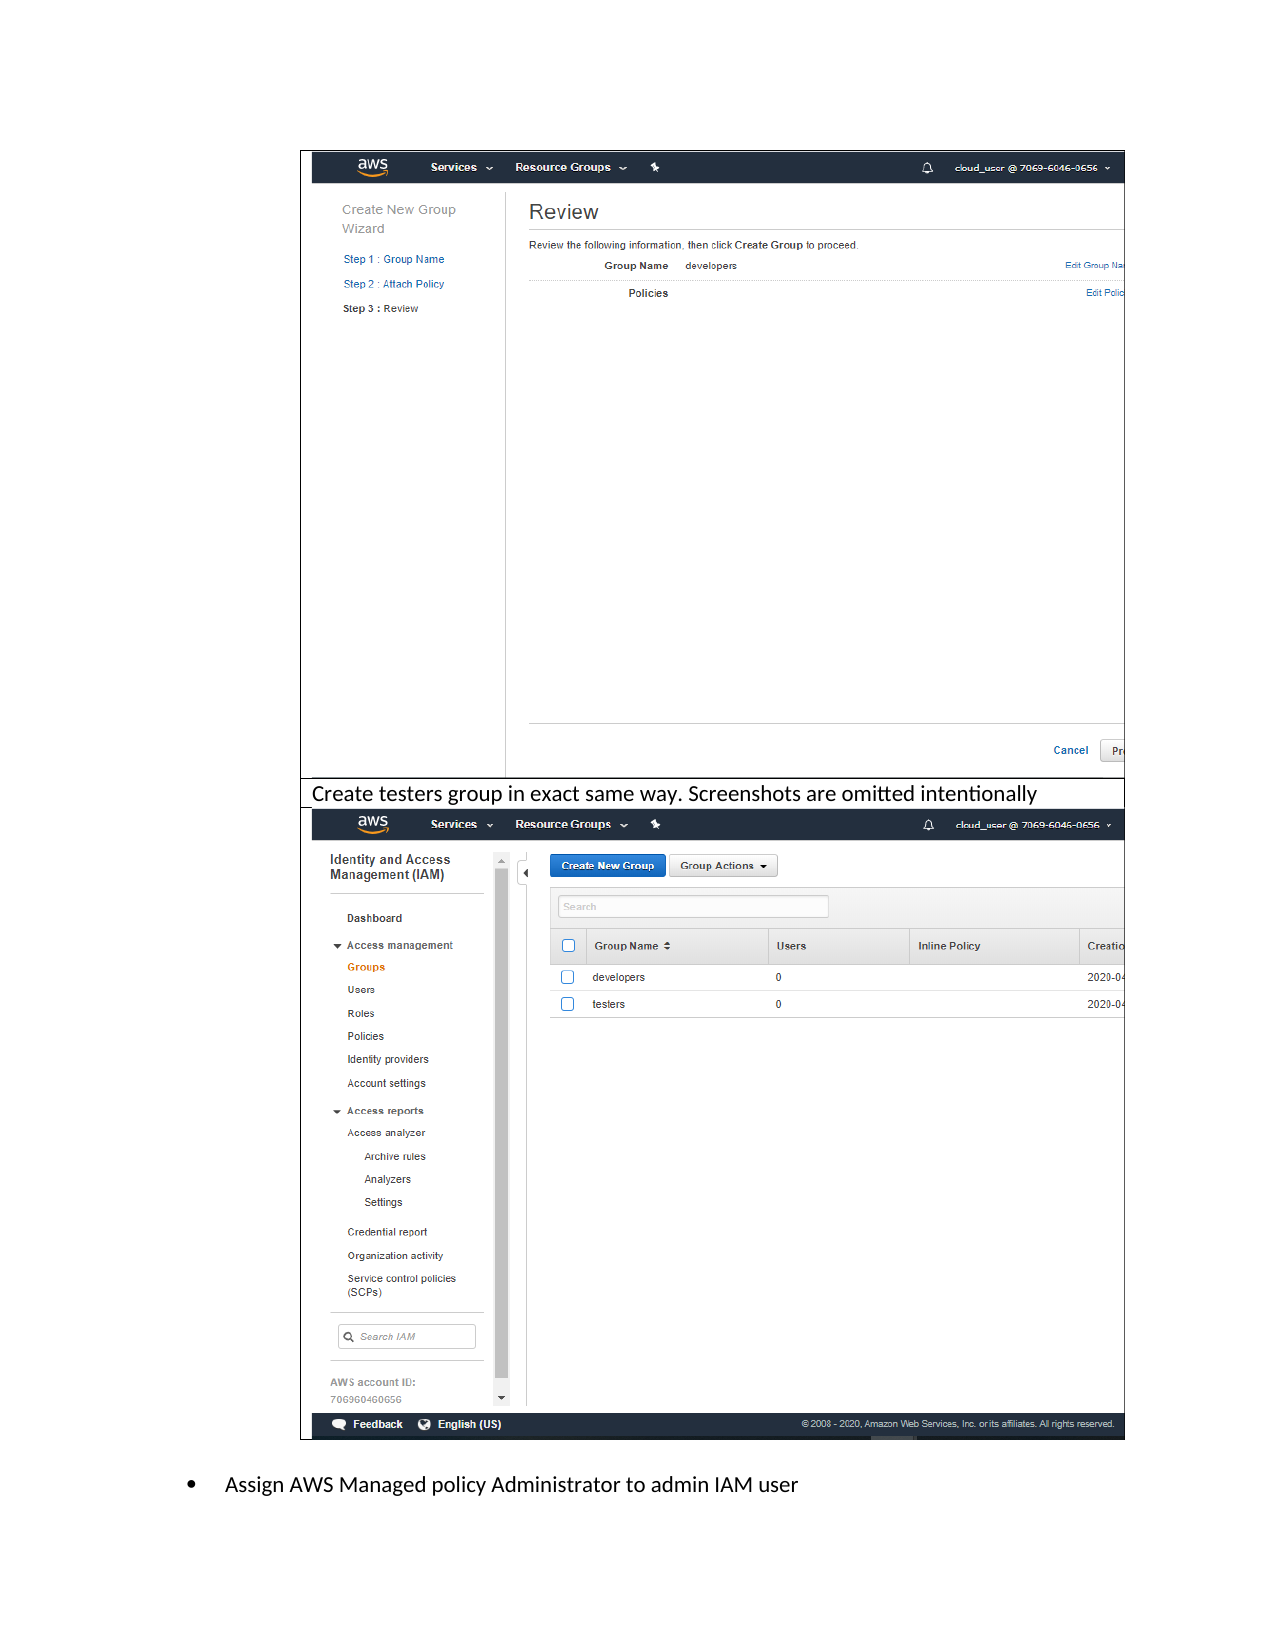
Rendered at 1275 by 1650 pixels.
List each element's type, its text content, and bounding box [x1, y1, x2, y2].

picture [311, 151, 1125, 778]
list Assign AWS Managed policy Administrator to admin IAM user [187, 1471, 1125, 1498]
table_cell [301, 151, 311, 778]
picture [311, 807, 1125, 1440]
table_cell [301, 808, 311, 1439]
table_cell Create testers group in exact same way. Screenshots are omitted intentionally [301, 779, 1124, 807]
